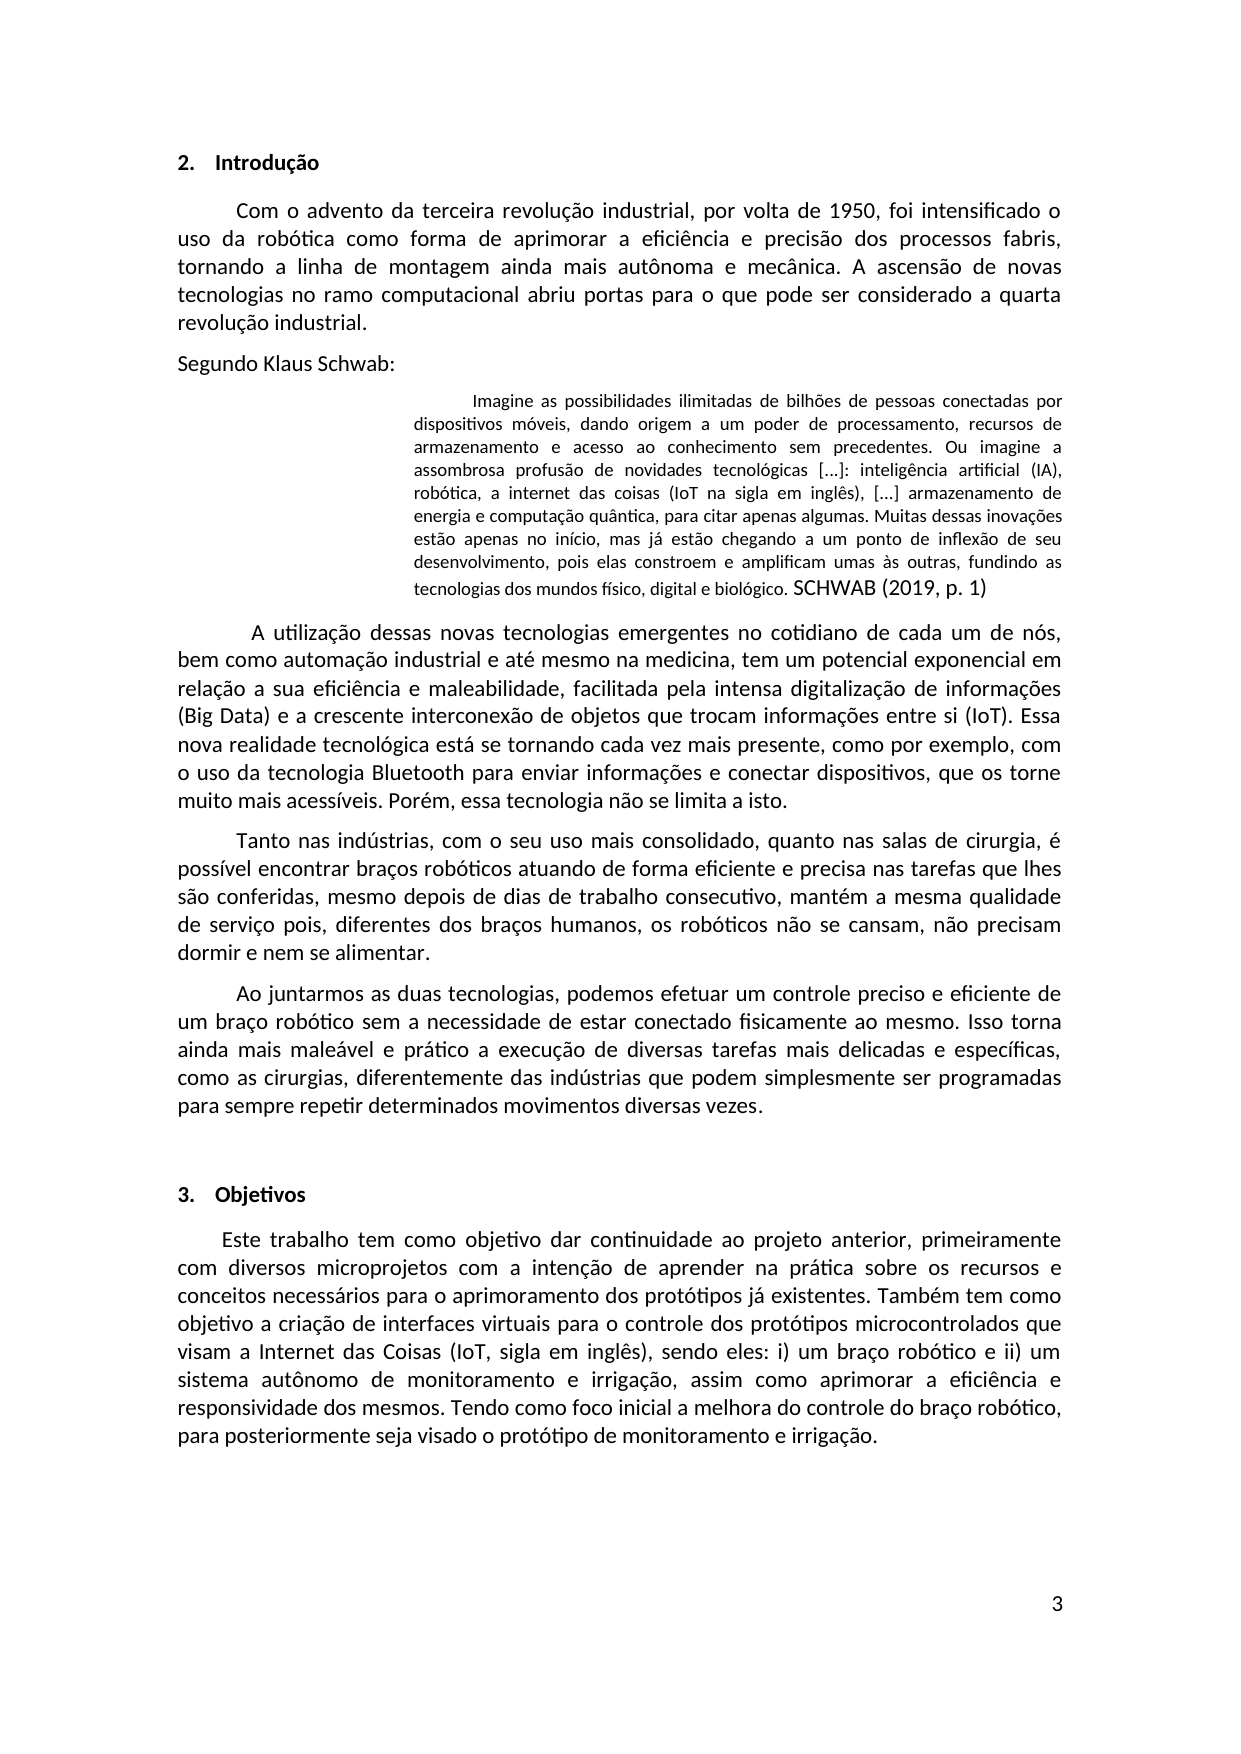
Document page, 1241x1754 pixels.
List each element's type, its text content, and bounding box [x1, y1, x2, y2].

text Com o advento da terceira revolução industrial, por volta de 1950, foi intensificado o uso da robótica como forma de aprimorar a eficiência e precisão dos processos fabris, tornando a linha de montagem ainda mais autônoma e mecânica. A ascensão de novas tecnologias no ramo computacional abriu portas para o que pode ser considerado a quarta revolução industrial. [177, 196, 1063, 337]
list Introdução [177, 148, 1063, 176]
text Este trabalho tem como objetivo dar continuidade ao projeto anterior, primeiramente com diversos microprojetos com a intenção de aprender na prática sobre os recursos e conceitos necessários para o aprimoramento dos protótipos já existentes. Também tem como objetivo a criação de interfaces virtuais para o controle dos protótipos microcontrolados que visam a Internet das Coisas (IoT, sigla em inglês), sendo eles: i) um braço robótico e ii) um sistema autônomo de monitoramento e irrigação, assim como aprimorar a eficiência e responsividade dos mesmos. Tendo como foco inicial a melhora do controle do braço robótico, para posteriormente seja visado o protótipo de monitoramento e irrigação. [177, 1225, 1063, 1449]
text Imagine as possibilidades ilimitadas de bilhões de pessoas conectadas por dispositivos móveis, dando origem a um poder de processamento, recursos de armazenamento e acesso ao conhecimento sem precedentes. Ou imagine a assombrosa profusão de novidades tecnológicas [...]: inteligência artificial (IA), robótica, a internet das coisas (IoT na sigla em inglês), [...] armazenamento de energia e computação quântica, para citar apenas algumas. Muitas dessas inovações estão apenas no início, mas já estão chegando a um ponto de inflexão de seu desenvolvimento, pois elas constroem e amplificam umas às outras, fundindo as tecnologias dos mundos físico, digital e biológico. Schwab (2019, p. 1) [413, 389, 1063, 601]
list Objetivos [177, 1180, 1063, 1208]
text Tanto nas indústrias, com o seu uso mais consolidado, quanto nas salas de cirurgia, é possível encontrar braços robóticos atuando de forma eficiente e precisa nas tarefas que lhes são conferidas, mesmo depois de dias de trabalho consecutivo, mantém a mesma qualidade de serviço pois, diferentes dos braços humanos, os robóticos não se cansam, não precisam dormir e nem se alimentar. [177, 826, 1063, 966]
text Ao juntarmos as duas tecnologias, podemos efetuar um controle preciso e eficiente de um braço robótico sem a necessidade de estar conectado fisicamente ao mesmo. Isso torna ainda mais maleável e prático a execução de diversas tarefas mais delicadas e específicas, como as cirurgias, diferentemente das indústrias que podem simplesmente ser programadas para sempre repetir determinados movimentos diversas vezes. [177, 979, 1063, 1119]
text A utilização dessas novas tecnologias emergentes no cotidiano de cada um de nós, bem como automação industrial e até mesmo na medicina, tem um potencial exponencial em relação a sua eficiência e maleabilidade, facilitada pela intensa digitalização de informações (Big Data) e a crescente interconexão de objetos que trocam informações entre si (IoT). Essa nova realidade tecnológica está se tornando cada vez mais presente, como por exemplo, com o uso da tecnologia Bluetooth para enviar informações e conectar dispositivos, que os torne muito mais acessíveis. Porém, essa tecnologia não se limita a isto. [177, 618, 1063, 814]
text Segundo Klaus Schwab: [177, 349, 1063, 377]
